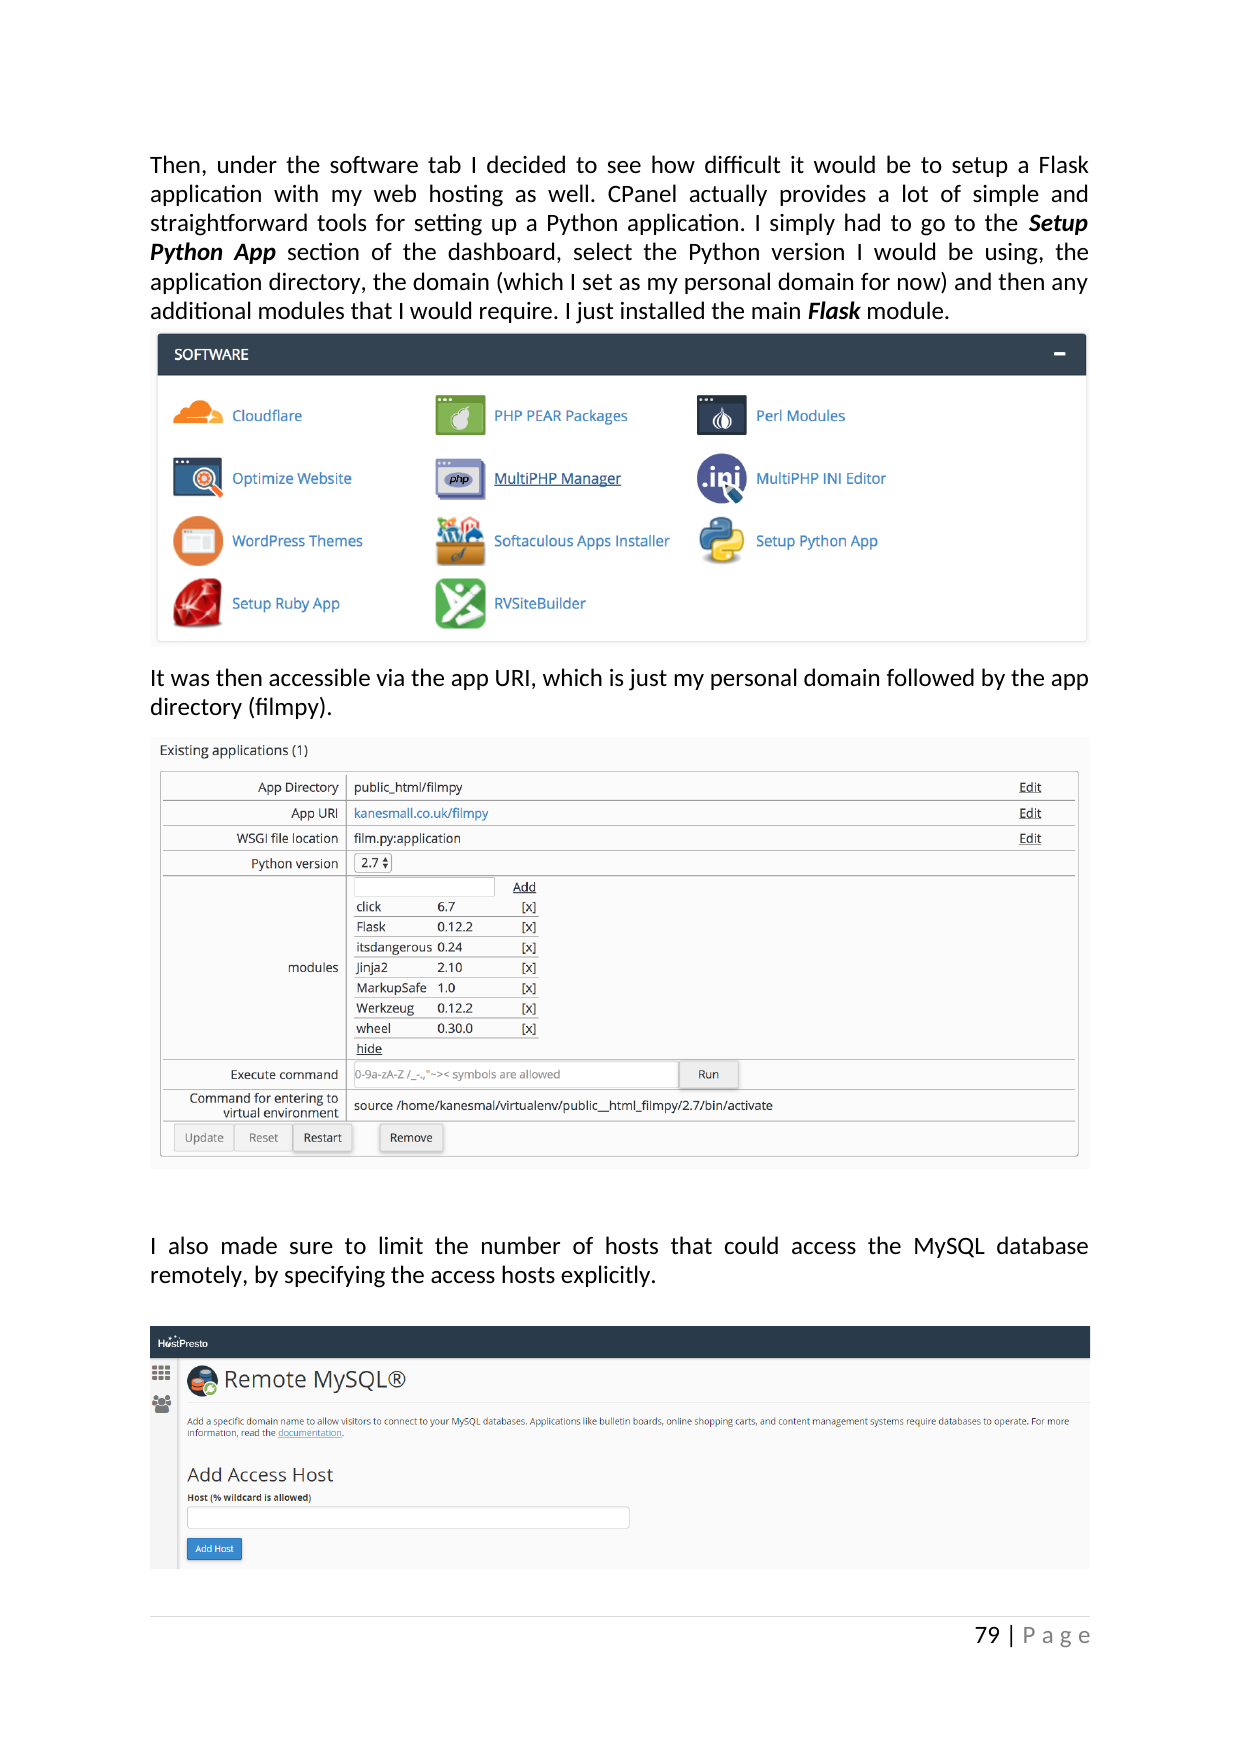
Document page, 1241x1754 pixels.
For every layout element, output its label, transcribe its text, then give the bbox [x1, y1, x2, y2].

picture [150, 328, 1091, 647]
picture [150, 737, 1091, 1169]
text I also made sure to limit the number of hosts that could access the MySQL database remotely, by specifying the access hosts explicitly. [150, 1231, 1090, 1289]
picture [150, 1326, 1091, 1569]
text It was then accessible via the app URI, which is just my personal domain followed by the app directory (filmpy). [150, 647, 1090, 721]
text Then, under the software tab I decided to see how difficult it would be to setup a Flask application with my web hosting as well. CPanel actually provides a lot of simple and straightforward tools for setting up a Python application. I simply had to go to the Setup Python App section of the dashboard, select the Python version I would be using, the application directory, the domain (which I set as my personal domain for now) and then any additional modules that I would require. I just installed the main Flask module. [150, 150, 1090, 325]
